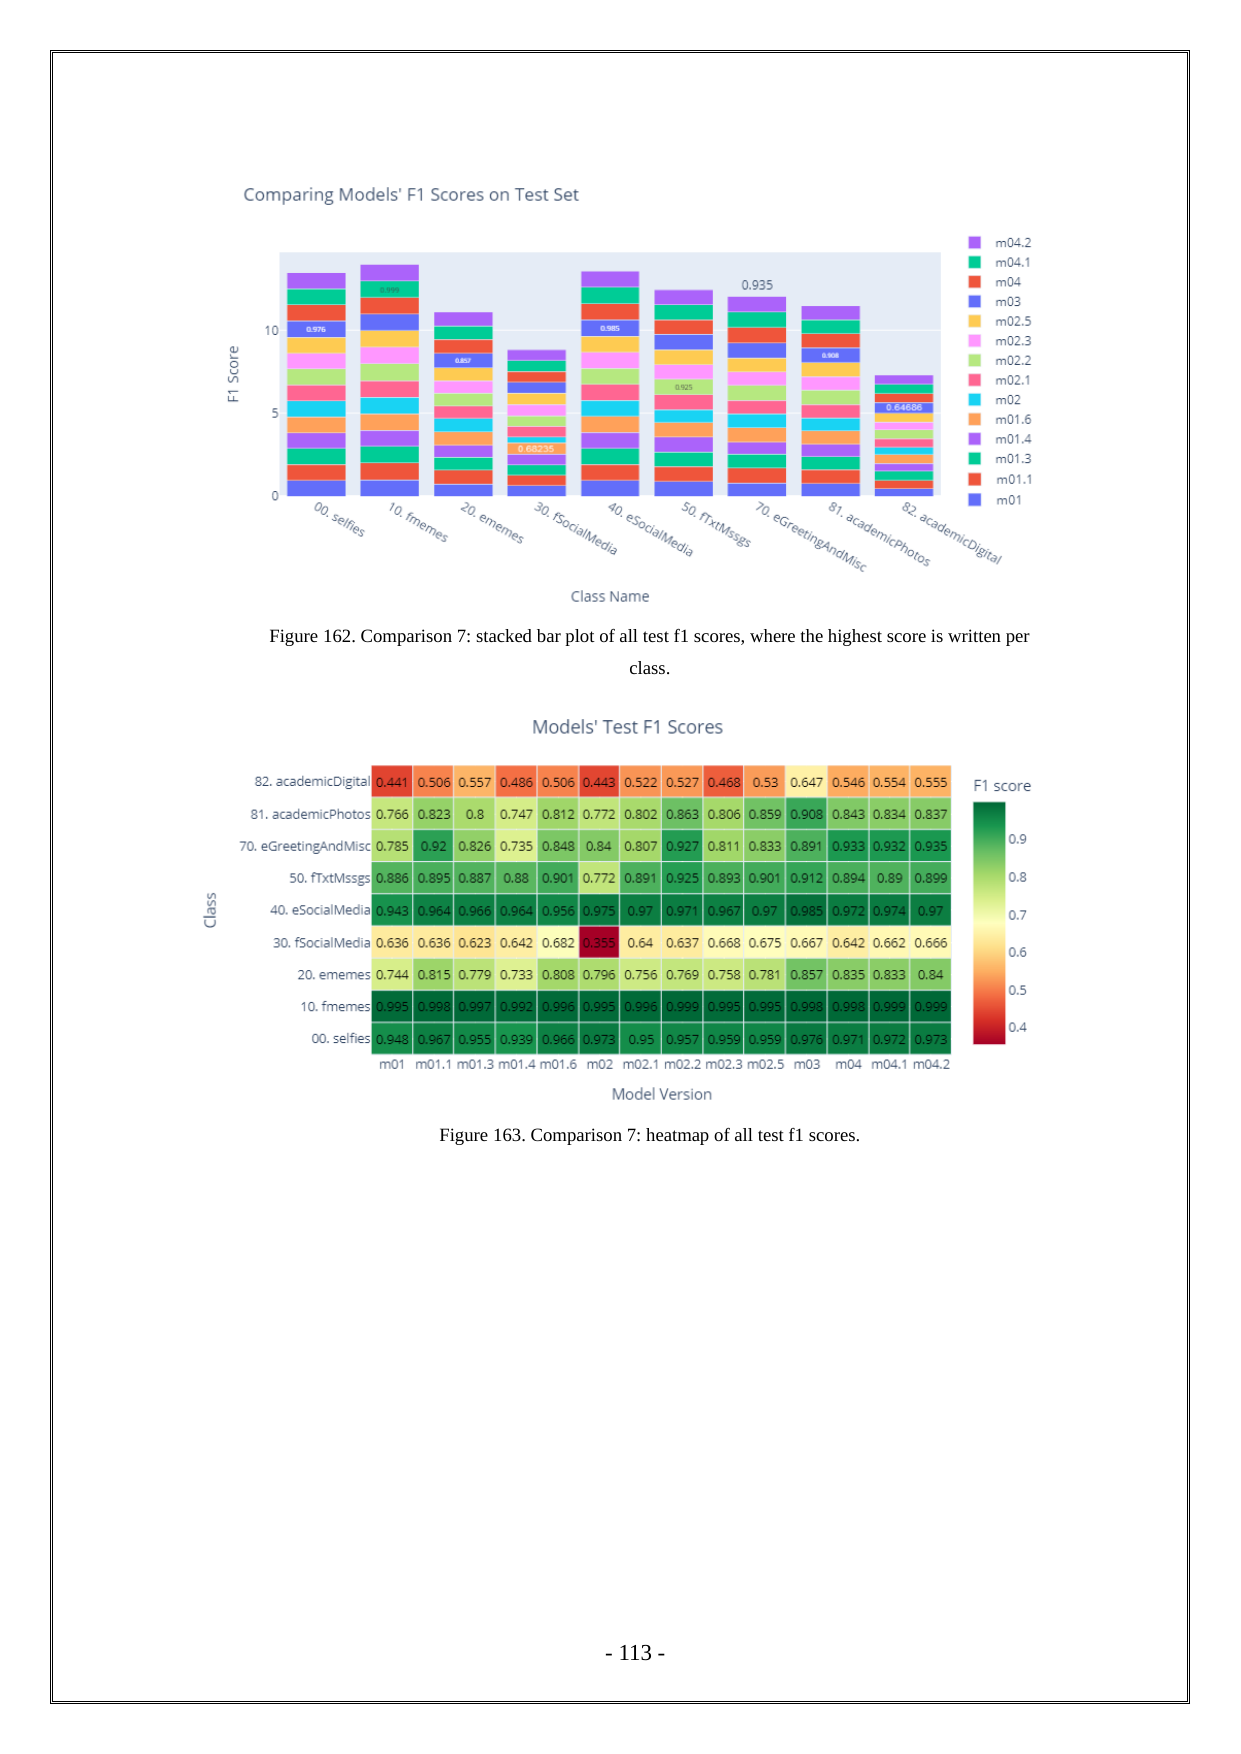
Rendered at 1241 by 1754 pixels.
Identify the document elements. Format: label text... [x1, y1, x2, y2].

text Figure 162. Comparison 7: stacked bar plot of all test f1 scores, where the highest score is written per class. [251, 625, 1048, 679]
text Figure 163. Comparison 7: heatmap of all test f1 scores. [251, 1124, 1048, 1146]
picture [192, 714, 1064, 1112]
picture [197, 150, 1043, 613]
